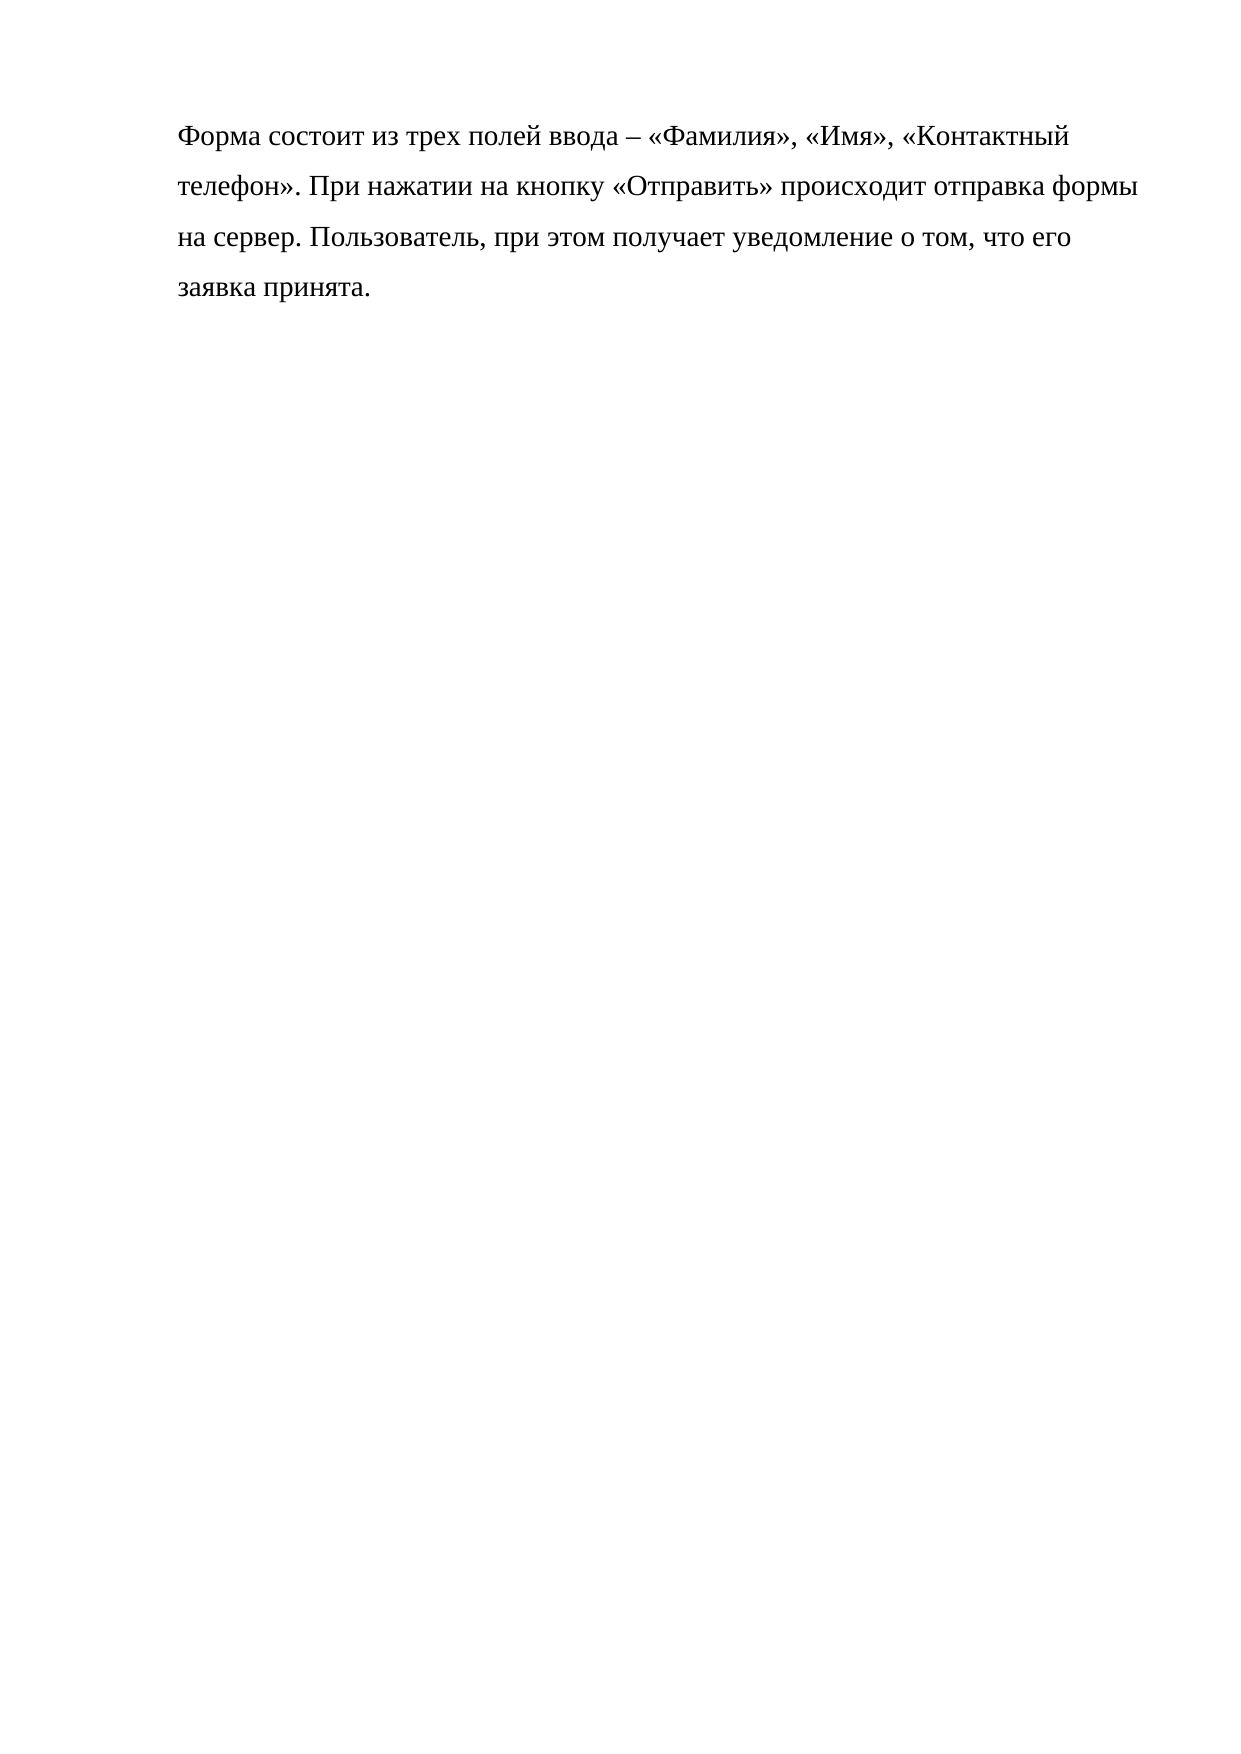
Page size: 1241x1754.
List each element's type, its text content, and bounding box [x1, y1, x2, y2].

text Форма состоит из трех полей ввода – «Фамилия», «Имя», «Контактный телефон». При нажатии на кнопку «Отправить» происходит отправка формы на сервер. Пользователь, при этом получает уведомление о том, что его заявка принята. [177, 118, 1152, 303]
